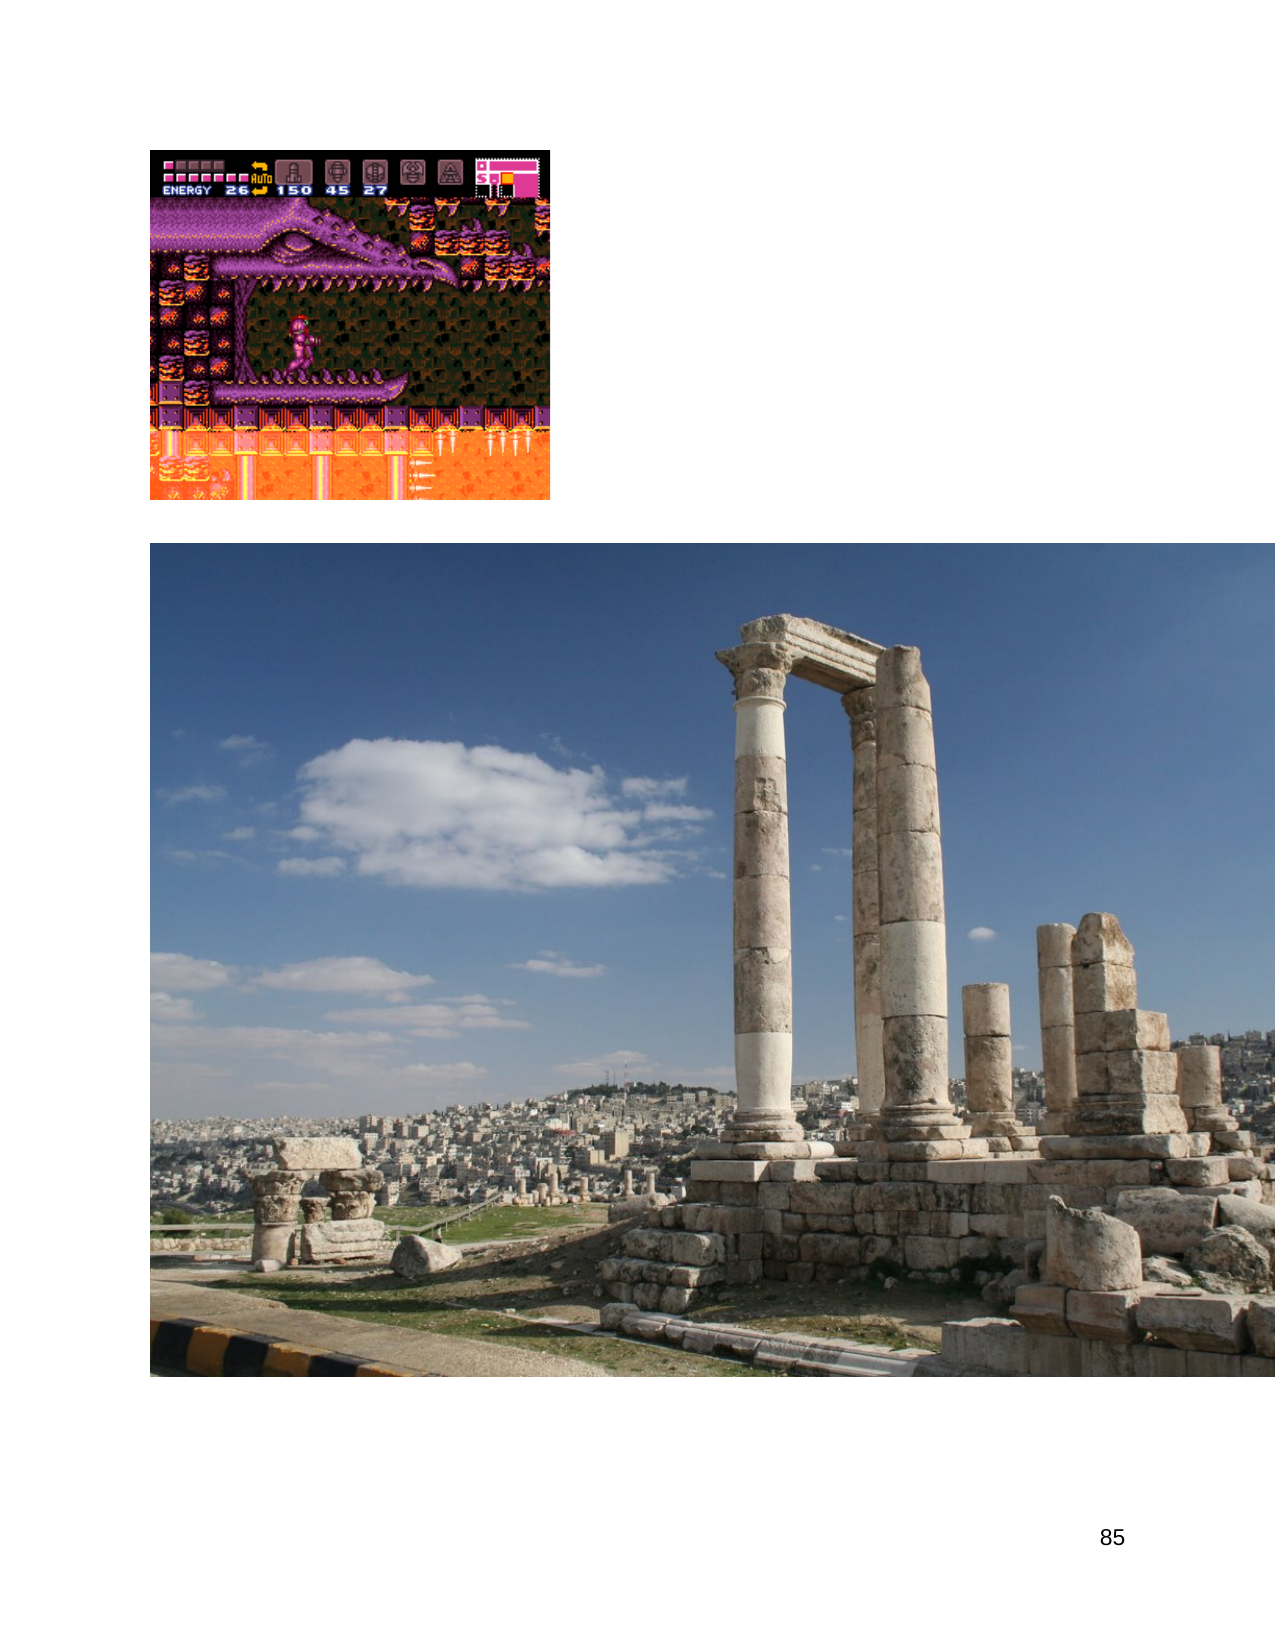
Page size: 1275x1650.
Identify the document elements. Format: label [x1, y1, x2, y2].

picture [150, 543, 1275, 1377]
picture [150, 150, 550, 500]
